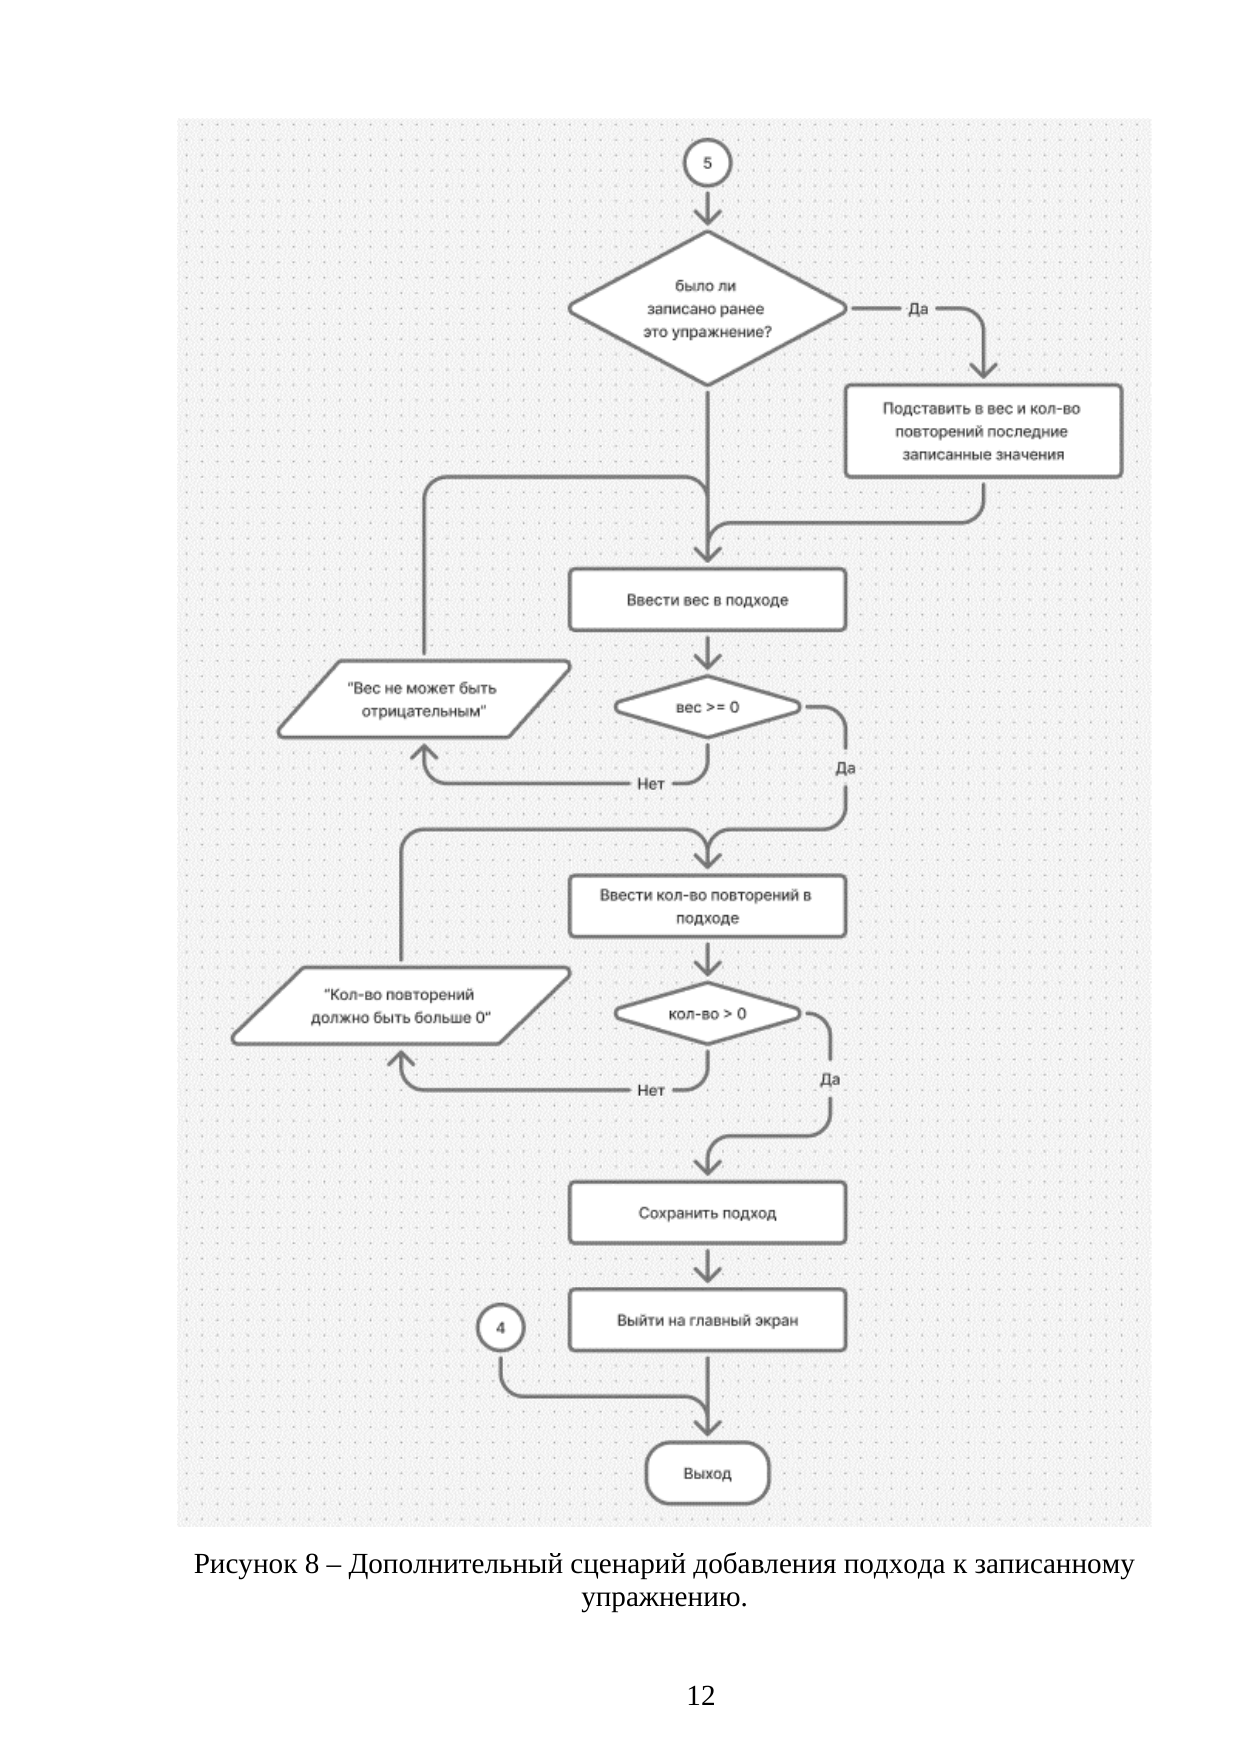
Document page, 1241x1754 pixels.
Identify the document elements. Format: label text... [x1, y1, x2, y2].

text Рисунок 8 – Дополнительный сценарий добавления подхода к записанному упражнению. [177, 1546, 1152, 1613]
picture [177, 118, 1152, 1527]
